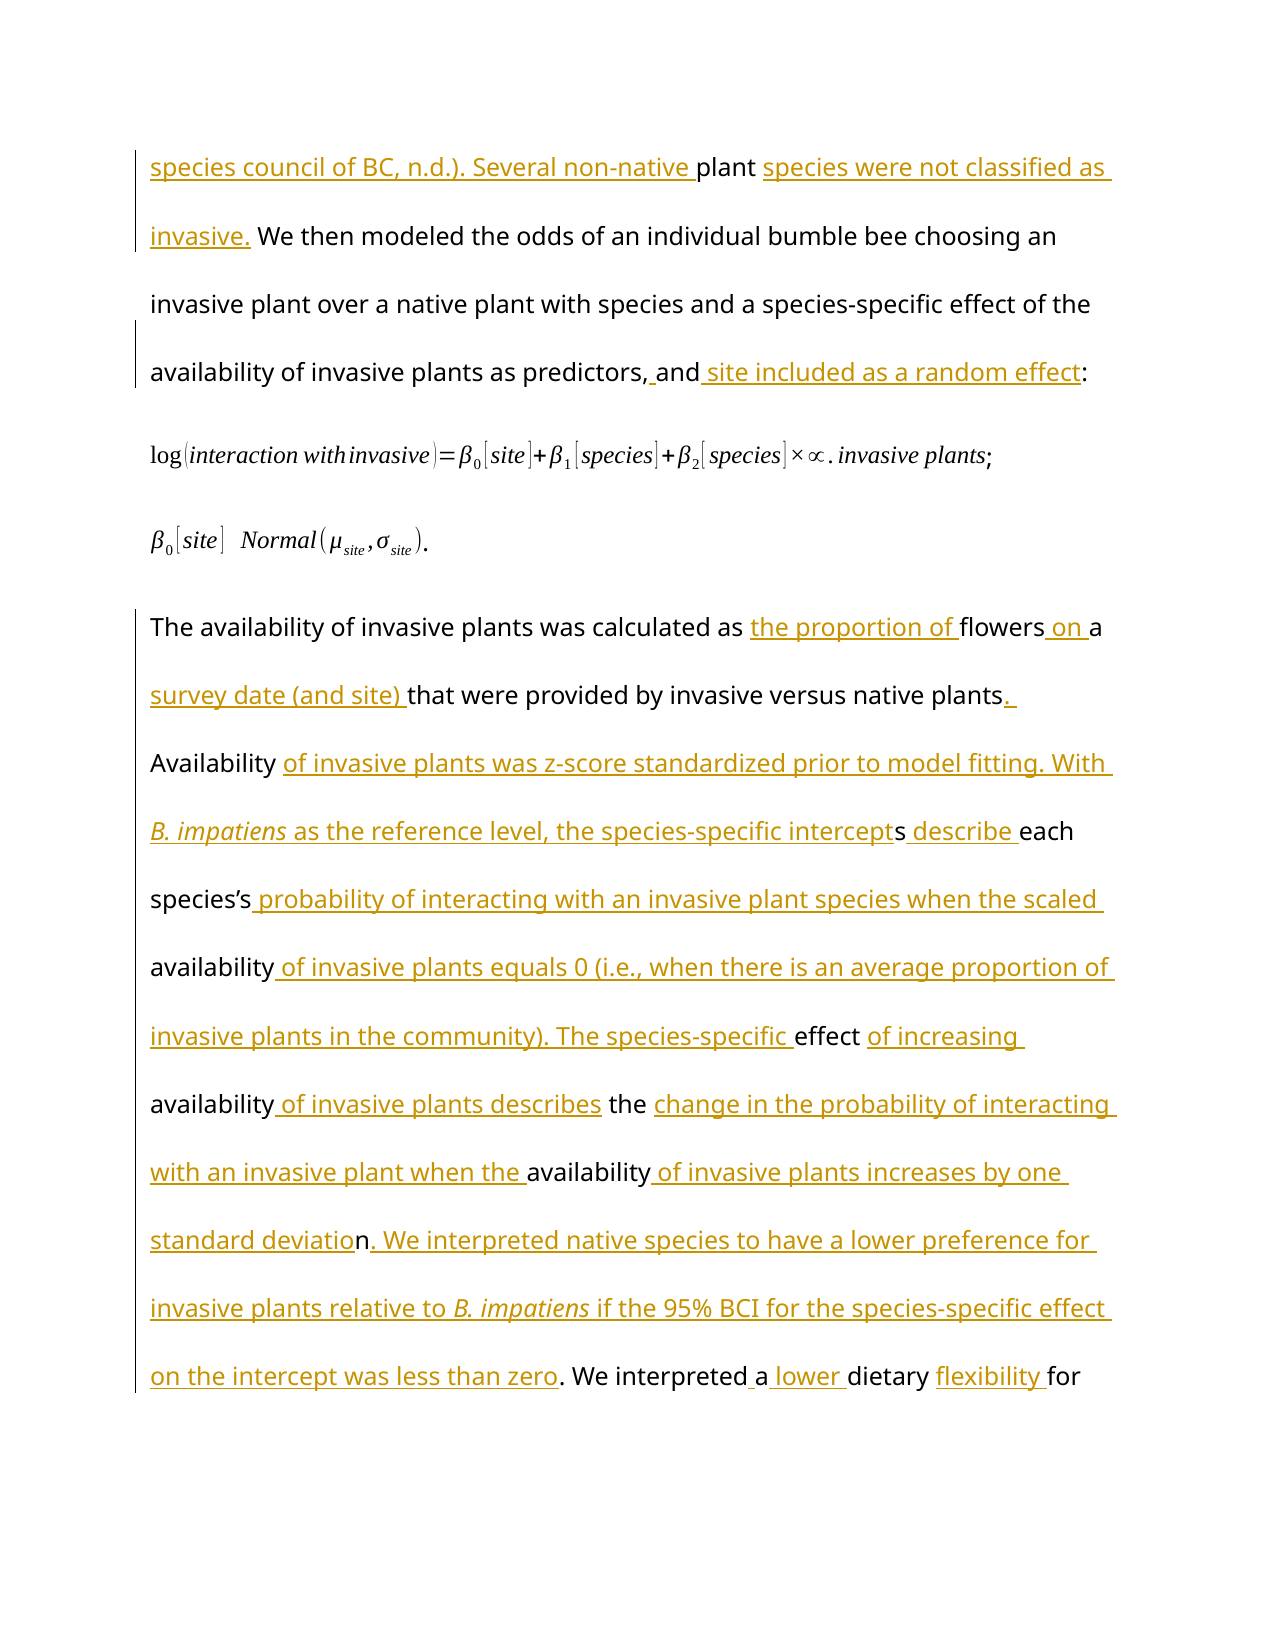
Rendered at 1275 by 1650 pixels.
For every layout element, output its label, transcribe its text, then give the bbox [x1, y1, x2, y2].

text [150, 150, 1125, 388]
text ; [150, 439, 1125, 473]
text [150, 609, 1125, 1393]
text . [150, 524, 1125, 559]
